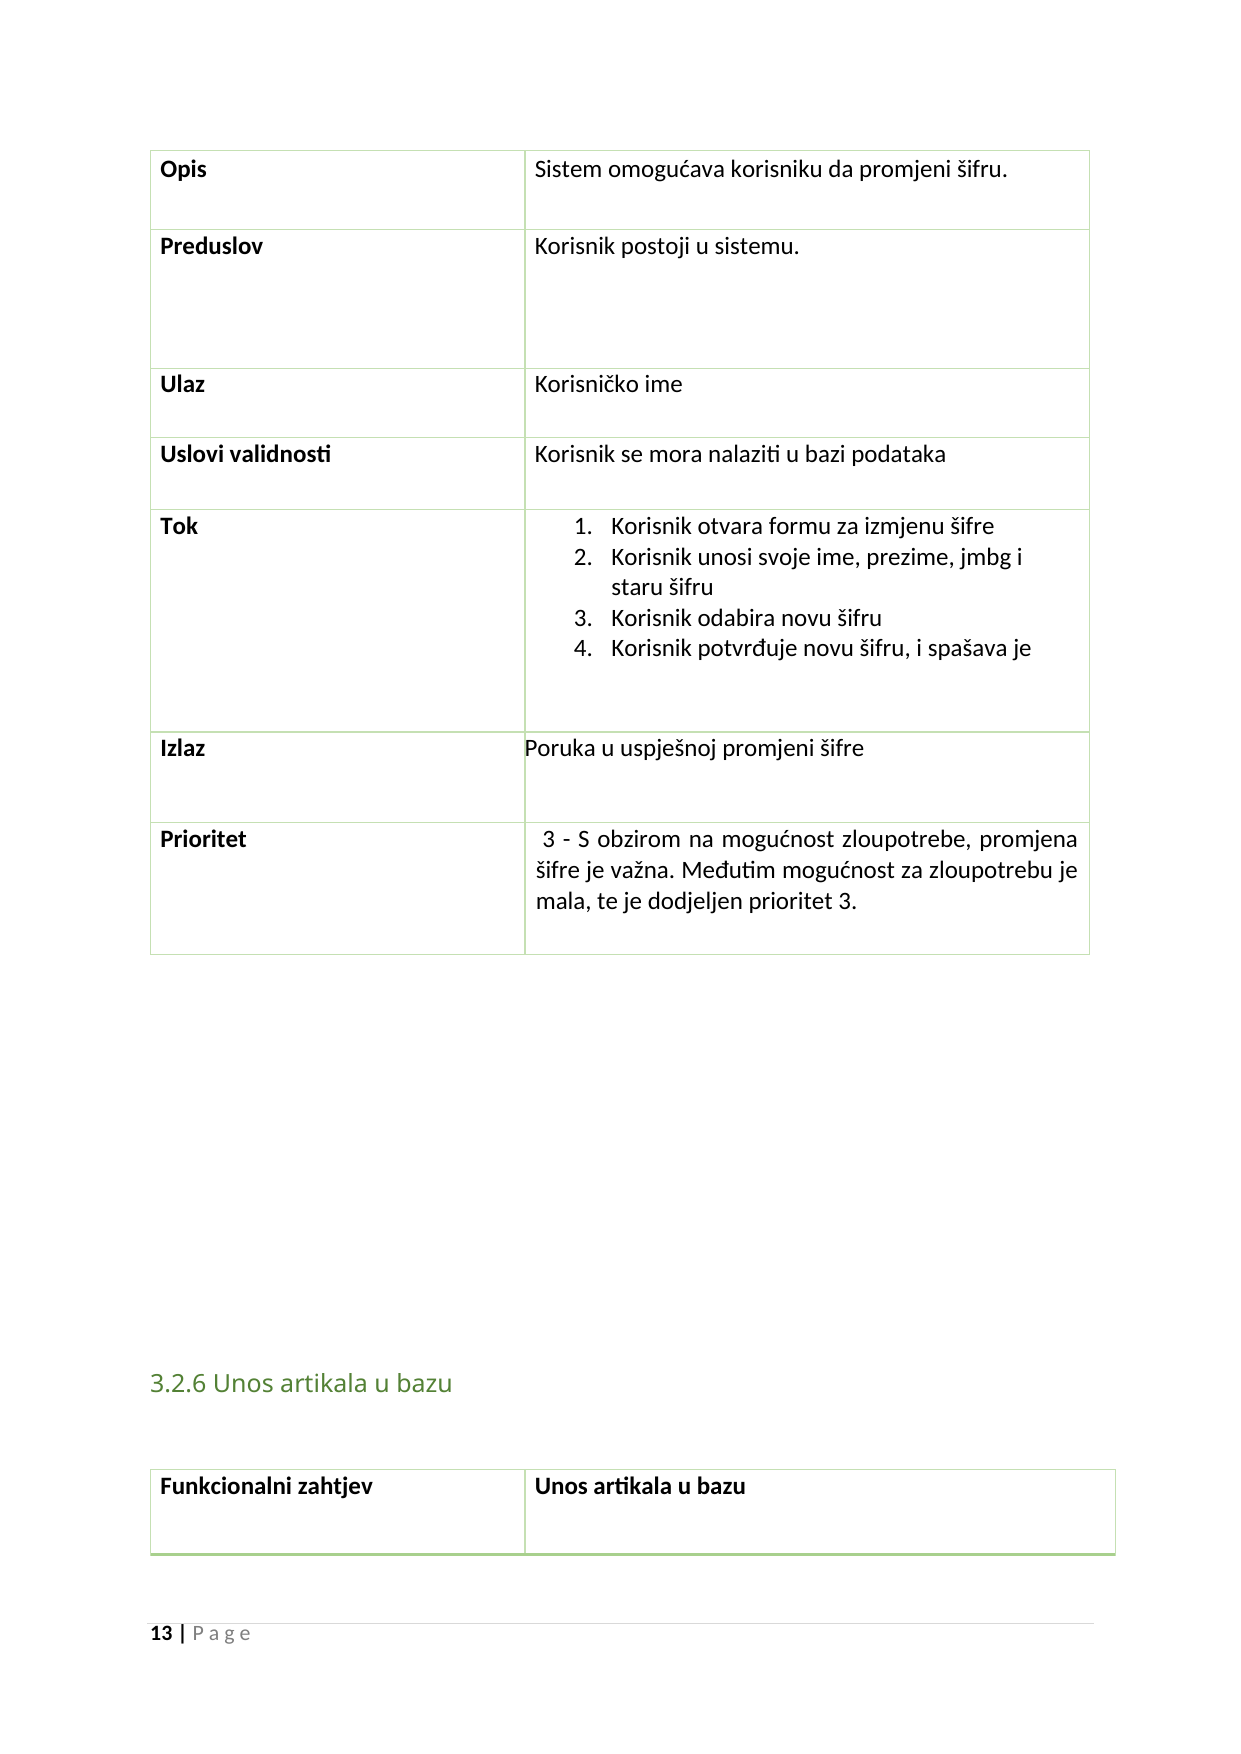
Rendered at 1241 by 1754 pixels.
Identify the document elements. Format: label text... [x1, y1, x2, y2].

table_cell Korisnik otvara formu za izmjenu šifre Korisnik unosi svoje ime, prezime, jmbg i staru šifru Korisnik odabira novu šifru Korisnik potvrđuje novu šifru, i spašava je [526, 510, 1089, 731]
table_cell 3 - S obzirom na mogućnost zloupotrebe, promjena šifre je važna. Međutim mogućnost za zloupotrebu je mala, te je dodjeljen prioritet 3. [526, 823, 1089, 954]
table_cell Sistem omogućava korisniku da promjeni šifru. [526, 151, 1089, 229]
table_cell Korisnik postoji u sistemu. [526, 230, 1089, 367]
table_cell Ulaz [151, 369, 524, 437]
table_cell Korisničko ime [526, 369, 1089, 437]
table_cell Tok [151, 510, 524, 731]
table_cell Poruka u uspješnoj promjeni šifre [526, 733, 1089, 822]
table_cell Prioritet [151, 823, 524, 954]
table_cell Korisnik se mora nalaziti u bazi podataka [526, 438, 1089, 509]
table_cell Opis [151, 151, 524, 229]
table_cell Uslovi validnosti [151, 438, 524, 509]
subtitle 3.2.6 Unos artikala u bazu [150, 1366, 1090, 1400]
table_header Funkcionalni zahtjev [151, 1470, 524, 1553]
table_header Unos artikala u bazu [526, 1470, 1115, 1553]
table_cell Izlaz [151, 733, 524, 822]
table_cell Preduslov [151, 230, 524, 367]
